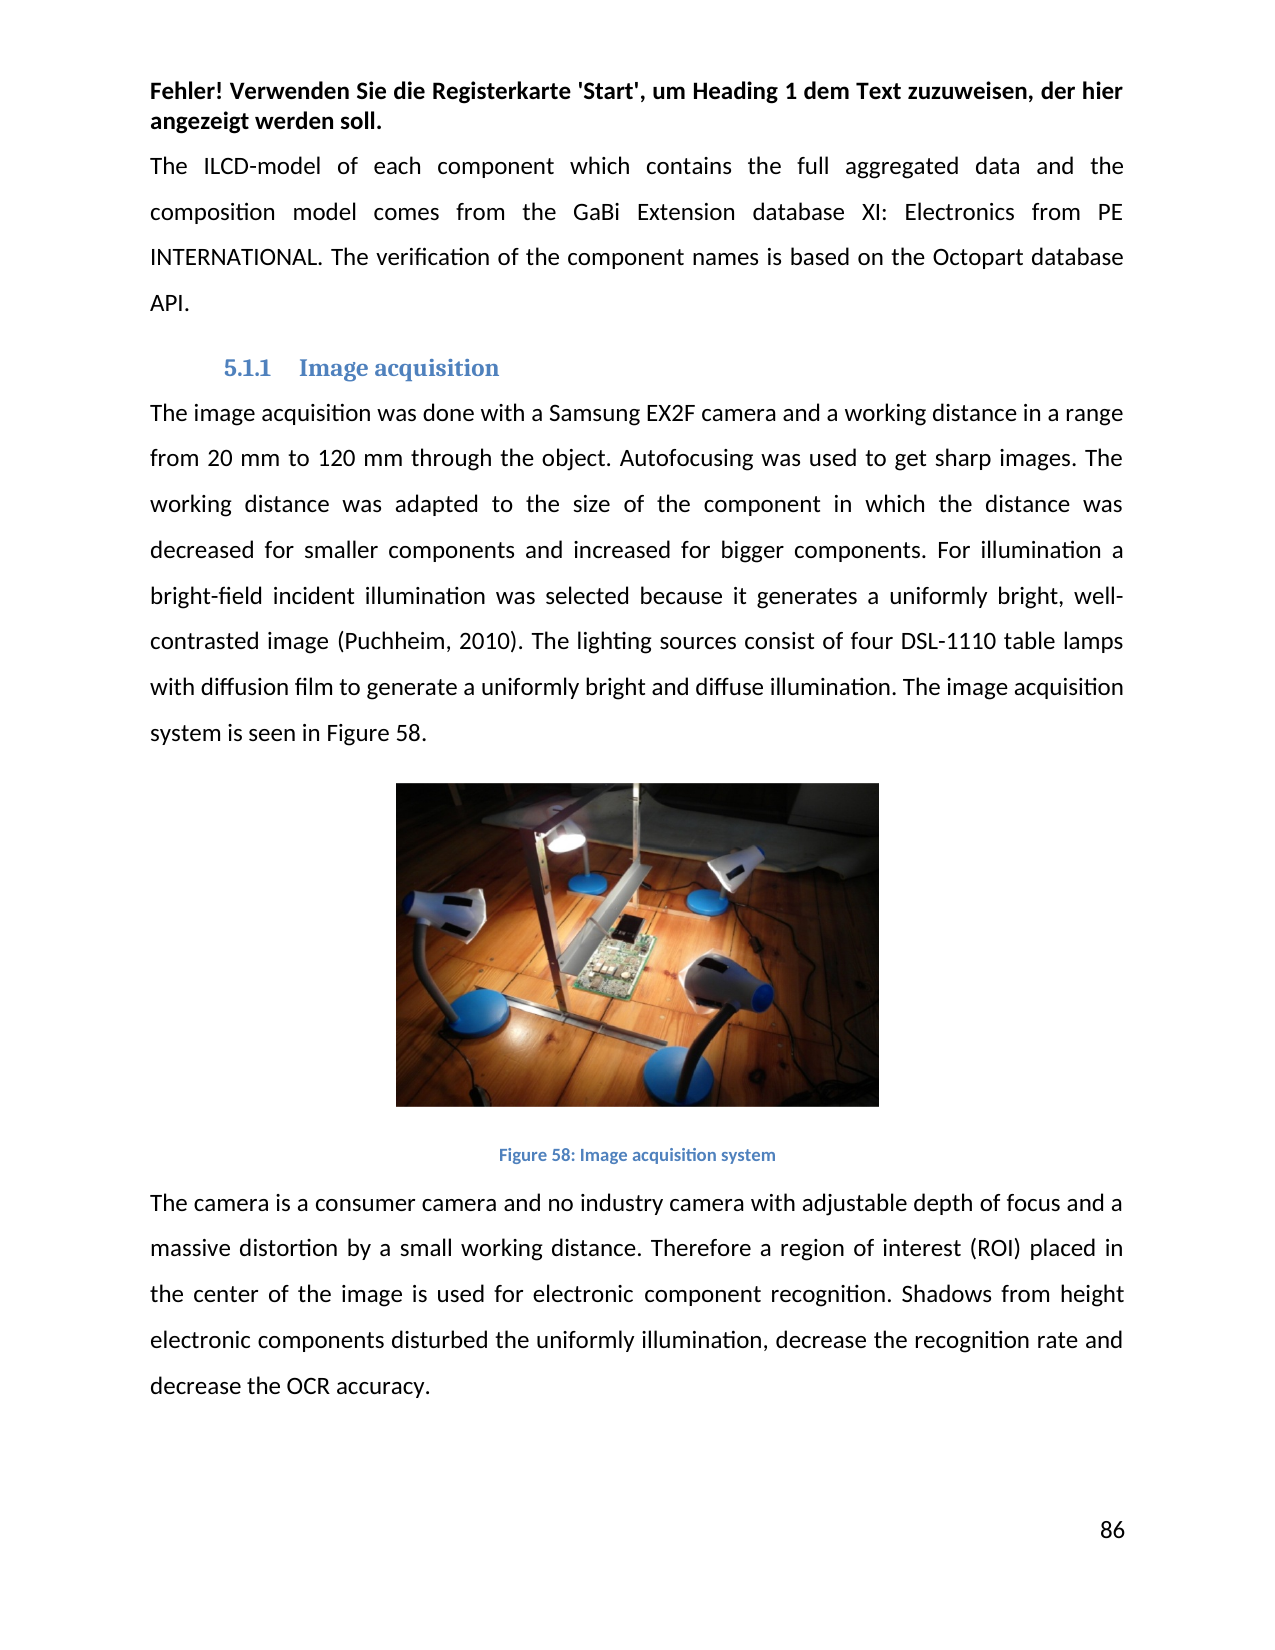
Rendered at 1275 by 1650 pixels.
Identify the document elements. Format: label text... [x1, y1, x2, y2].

picture [396, 783, 879, 1107]
text The image acquisition was done with a Samsung EX2F camera and a working distance in a range from 20 mm to 120 mm through the object. Autofocusing was used to get sharp images. The working distance was adapted to the size of the component in which the distance was decreased for smaller components and increased for bigger components. For illumination a bright-field incident illumination was selected because it generates a uniformly bright, well-contrasted image . The lighting sources consist of four DSL-1110 table lamps with diffusion film to generate a uniformly bright and diffuse illumination. The image acquisition system is seen in Figure 58. [150, 397, 1125, 747]
text The camera is a consumer camera and no industry camera with adjustable depth of focus and a massive distortion by a small working distance. Therefore a region of interest (ROI) placed in the center of the image is used for electronic component recognition. Shadows from height electronic components disturbed the uniformly illumination, decrease the recognition rate and decrease the OCR accuracy. [150, 1187, 1125, 1400]
subtitle Image acquisition [224, 354, 1125, 382]
text The ILCD-model of each component which contains the full aggregated data and the composition model comes from the GaBi Extension database XI: Electronics from PE INTERNATIONAL. The verification of the component names is based on the Octopart database API. [150, 150, 1125, 318]
